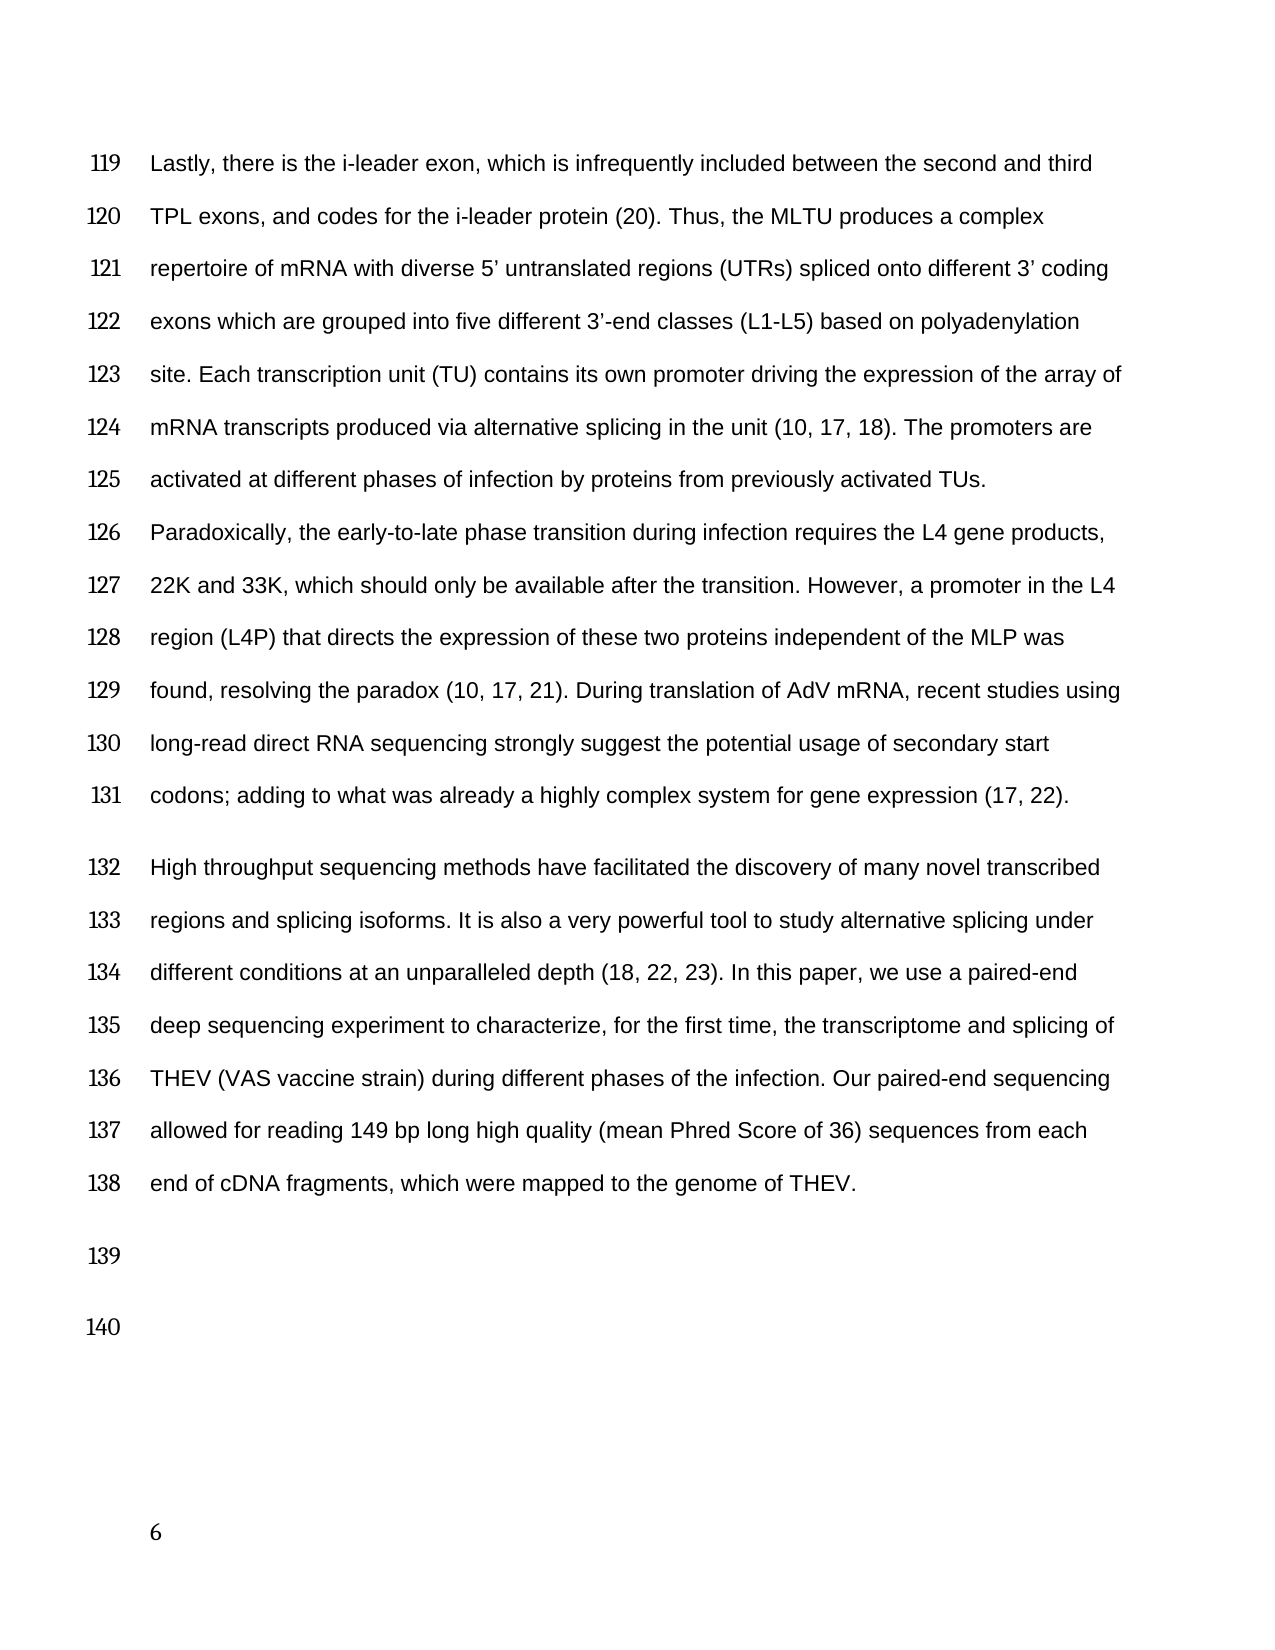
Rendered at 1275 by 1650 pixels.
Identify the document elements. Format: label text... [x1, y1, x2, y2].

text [150, 150, 1125, 809]
text High throughput sequencing methods have facilitated the discovery of many novel transcribed regions and splicing isoforms. It is also a very powerful tool to study alternative splicing under different conditions at an unparalleled depth (18, 22, 23). In this paper, we use a paired-end deep sequencing experiment to characterize, for the first time, the transcriptome and splicing of THEV (VAS vaccine strain) during different phases of the infection. Our paired-end sequencing allowed for reading 149 bp long high quality (mean Phred Score of 36) sequences from each end of cDNA fragments, which were mapped to the genome of THEV. [150, 854, 1125, 1197]
